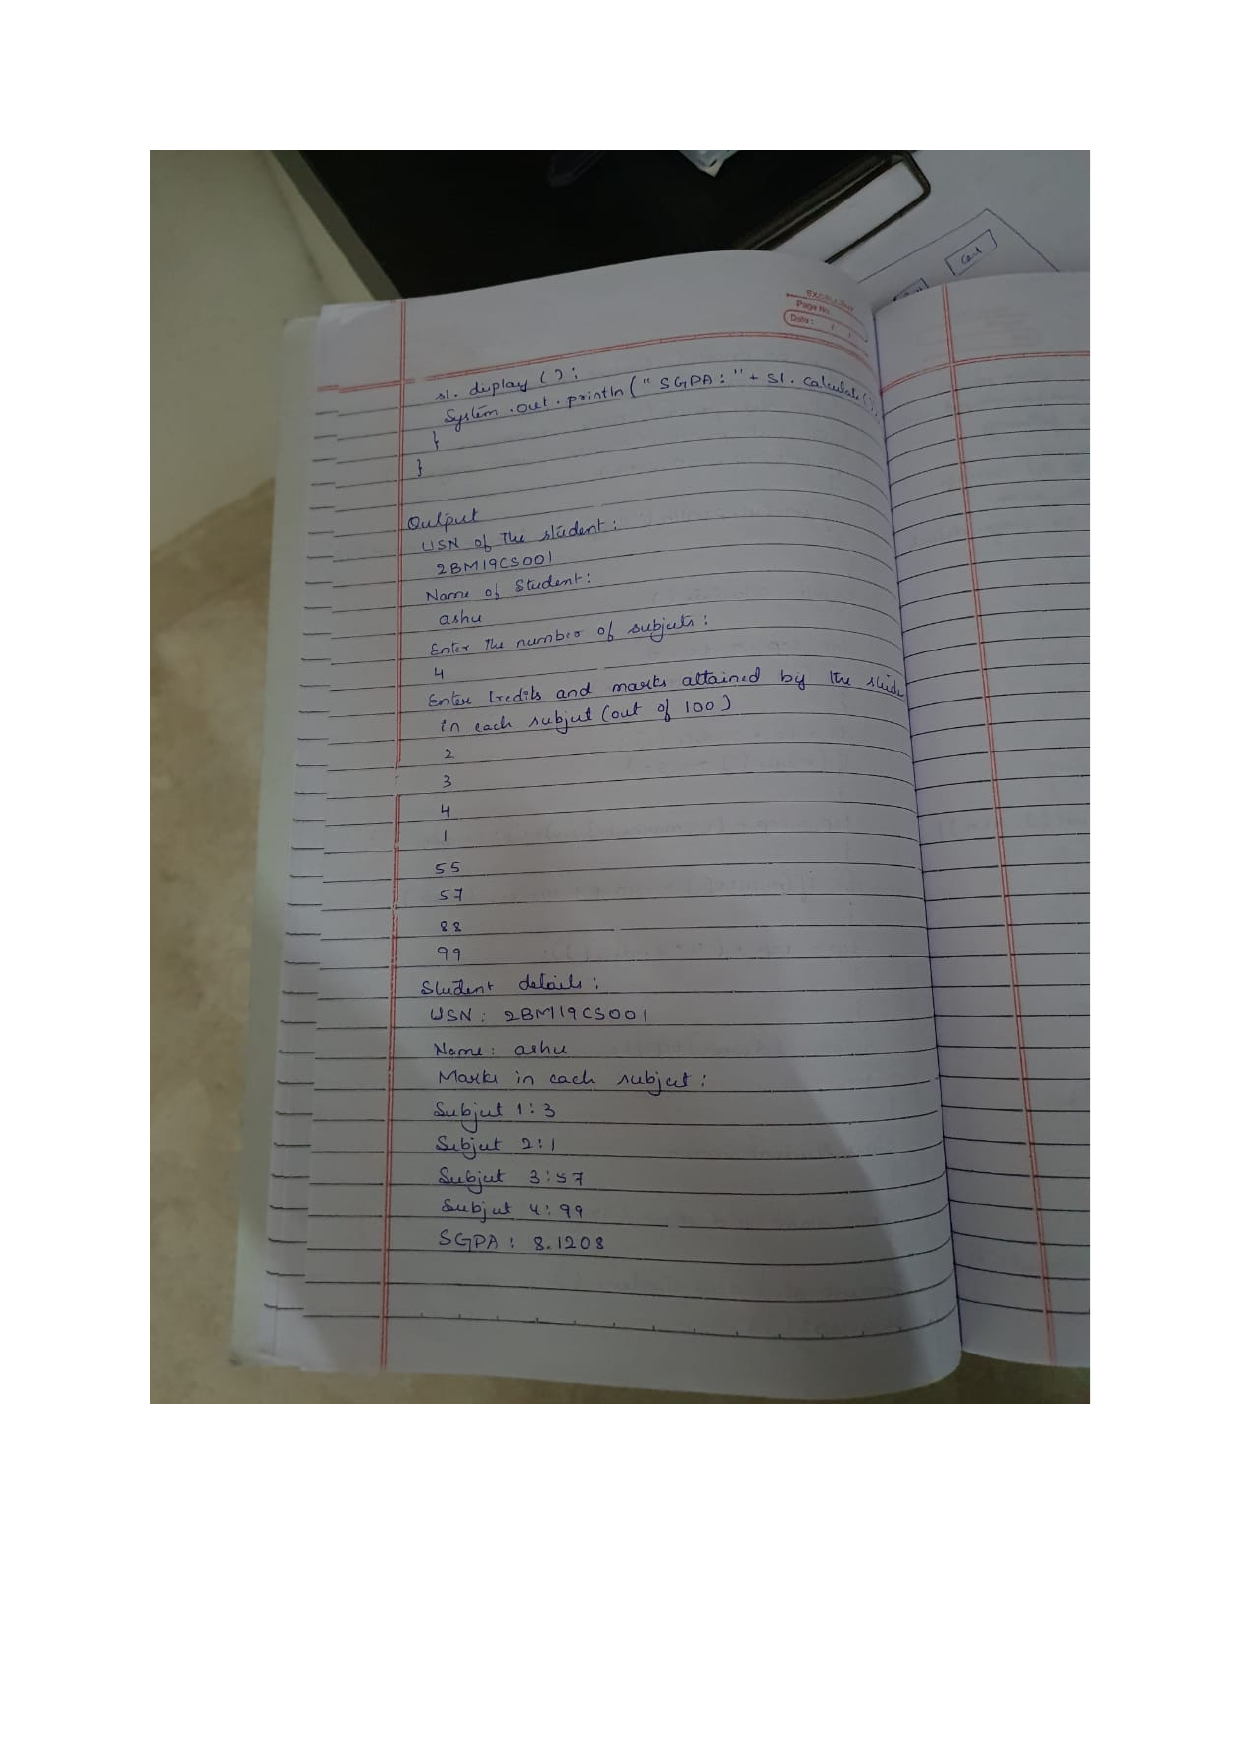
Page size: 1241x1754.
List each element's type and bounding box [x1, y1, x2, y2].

picture [150, 150, 1091, 1404]
